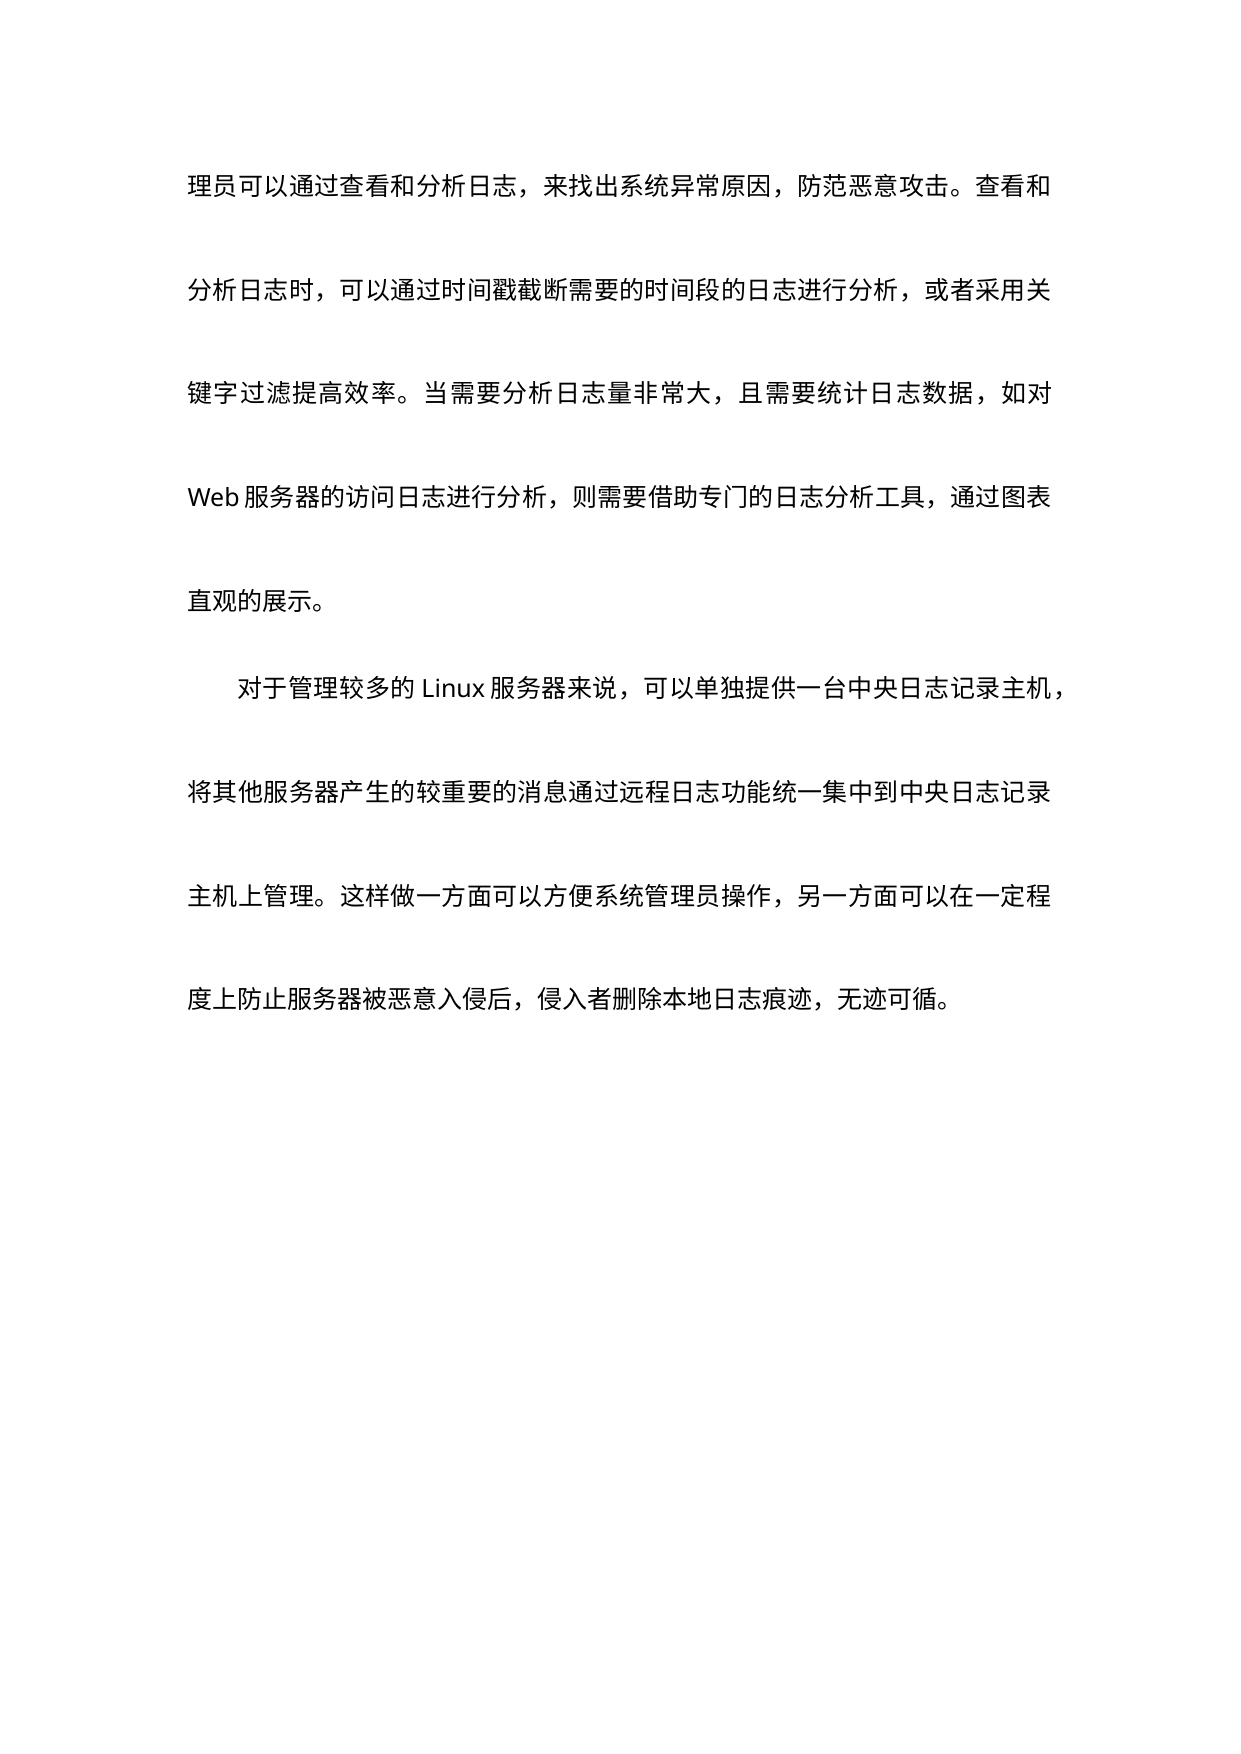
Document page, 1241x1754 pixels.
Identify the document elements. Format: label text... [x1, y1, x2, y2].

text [187, 150, 1053, 634]
text 对于管理较多的Linux服务器来说，可以单独提供一台中央日志记录主机，将其他服务器产生的较重要的消息通过远程日志功能统一集中到中央日志记录主机上管理。这样做一方面可以方便系统管理员操作，另一方面可以在一定程度上防止服务器被恶意入侵后，侵入者删除本地日志痕迹，无迹可循。 [187, 652, 1053, 1033]
